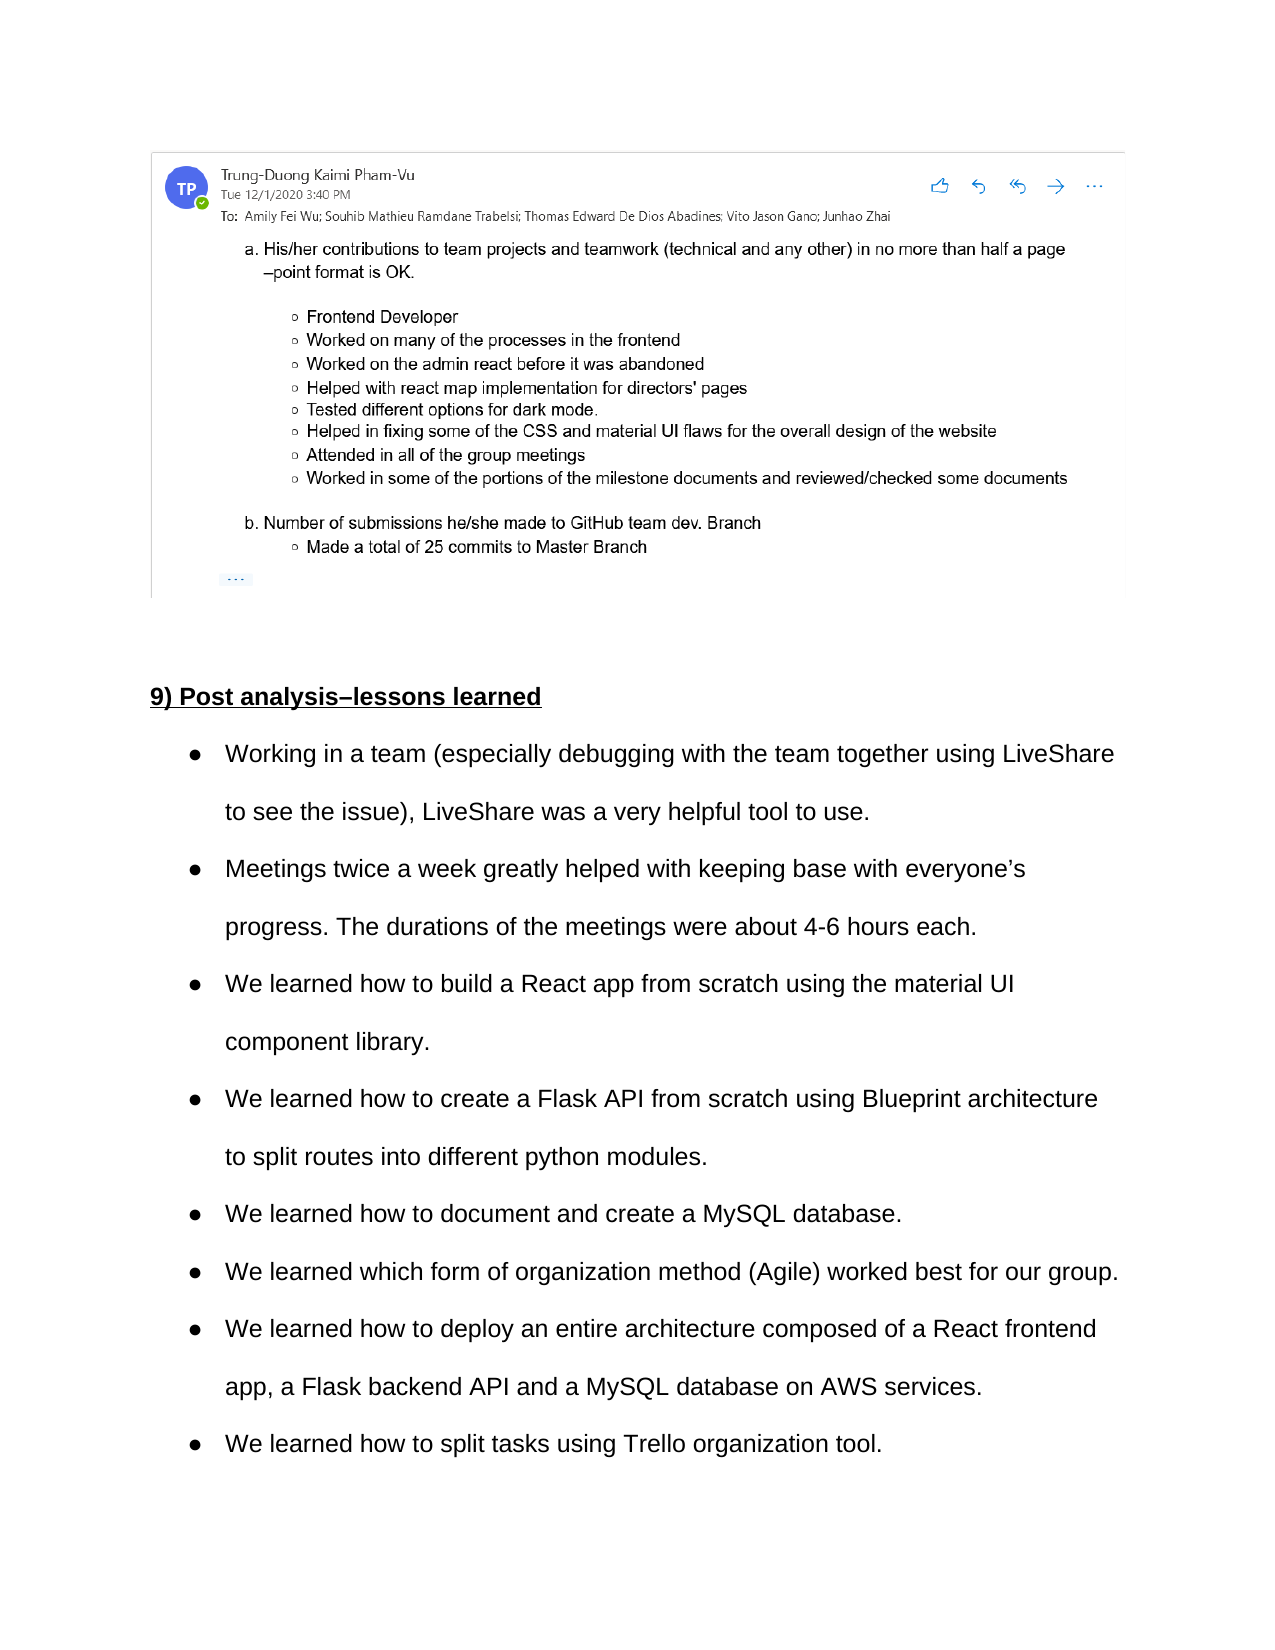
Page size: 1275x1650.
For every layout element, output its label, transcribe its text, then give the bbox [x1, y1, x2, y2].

list We learned which form of organization method (Agile) worked best for our group. [187, 1257, 1125, 1286]
text 9) Post analysis–lessons learned [150, 682, 1125, 711]
list We learned how to split tasks using Trello organization tool. [187, 1429, 1125, 1458]
list We learned how to deploy an entire architecture composed of a React frontend app, a Flask backend API and a MySQL database on AWS services. [187, 1314, 1125, 1401]
picture [150, 150, 1125, 598]
list We learned how to document and create a MySQL database. [187, 1199, 1125, 1228]
list Working in a team (especially debugging with the team together using LiveShare to see the issue), LiveShare was a very helpful tool to use. [187, 739, 1125, 826]
list We learned how to create a Flask API from scratch using Blueprint architecture to split routes into different python modules. [187, 1084, 1125, 1171]
list Meetings twice a week greatly helped with keeping base with everyone’s progress. The durations of the meetings were about 4-6 hours each. [187, 854, 1125, 941]
list We learned how to build a React app from scratch using the material UI component library. [187, 969, 1125, 1056]
